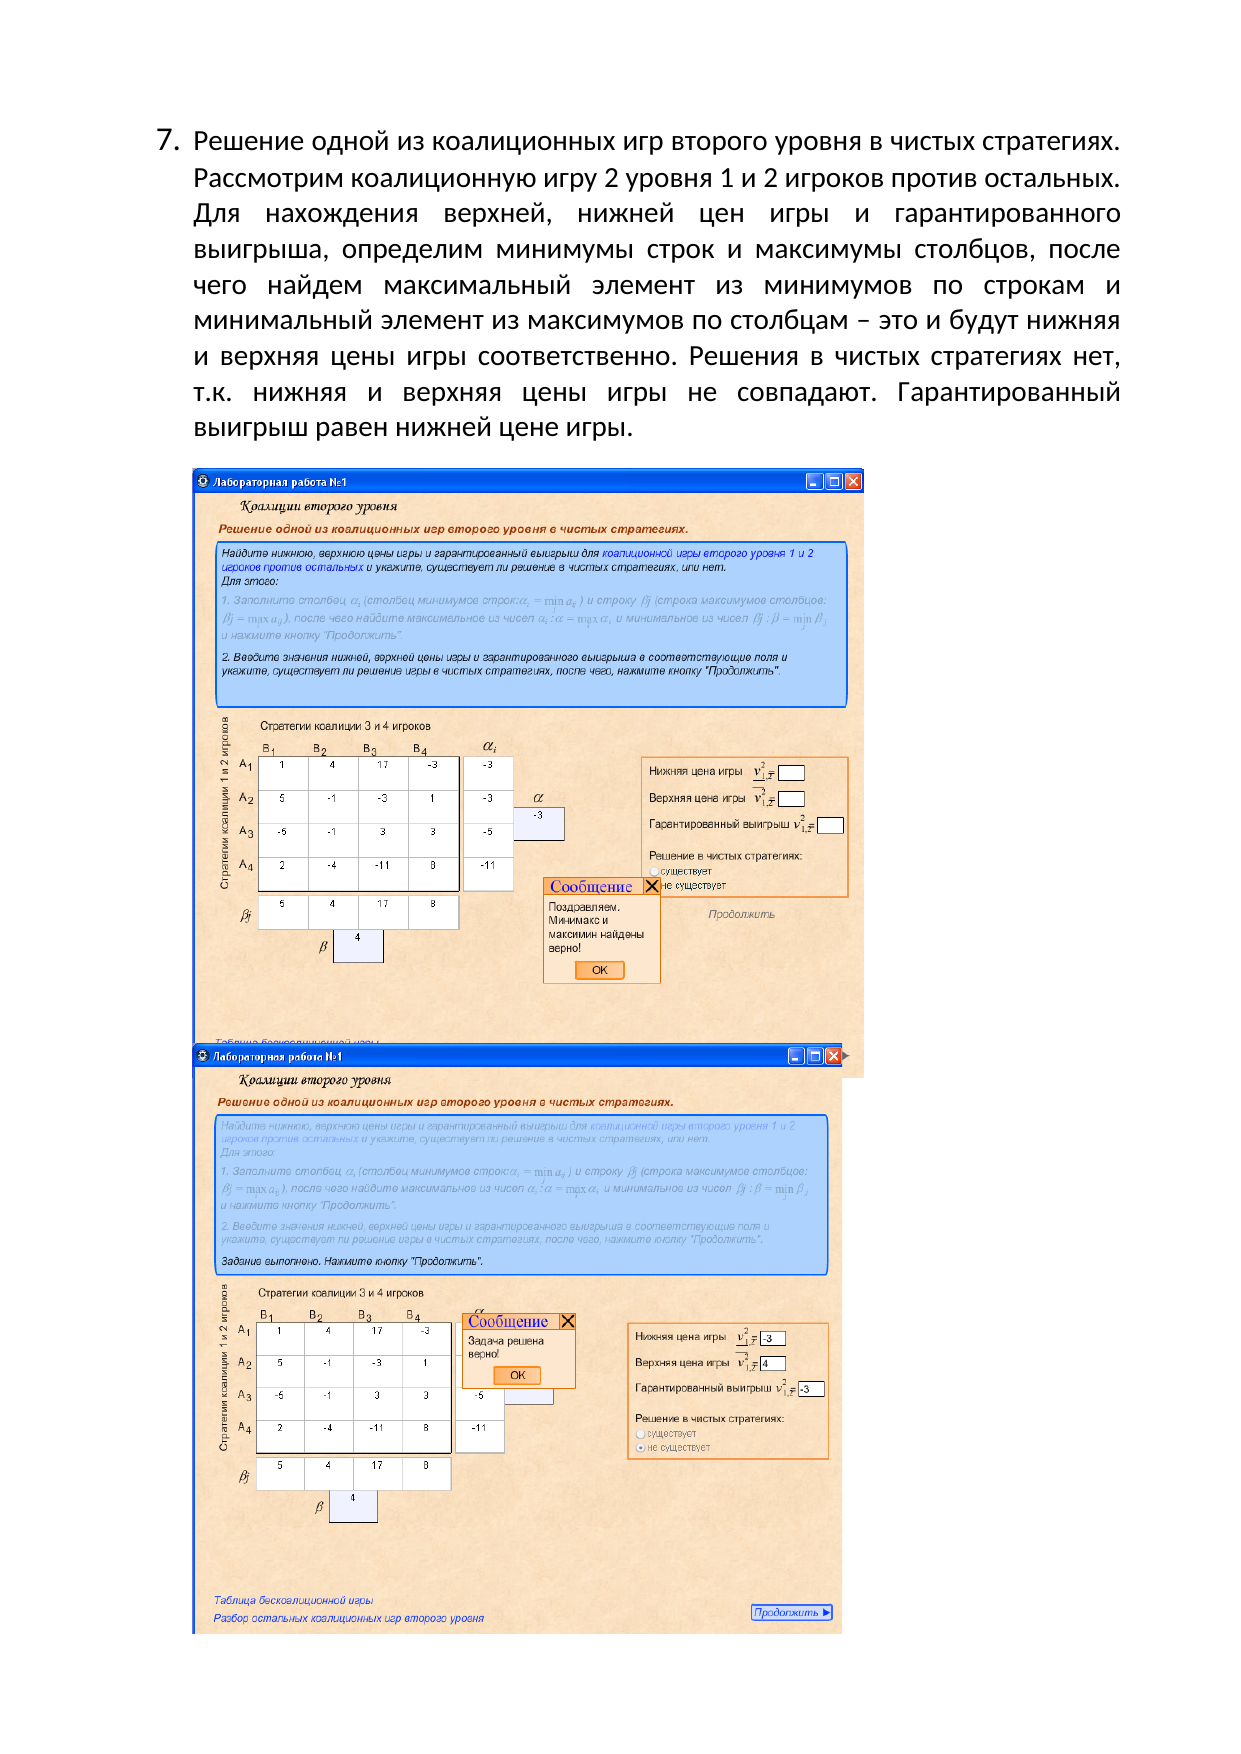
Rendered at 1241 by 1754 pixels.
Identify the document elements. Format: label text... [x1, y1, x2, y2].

list Решение одной из коалиционных игр второго уровня в чистых стратегиях. Рассмотрим коалиционную игру 2 уровня 1 и 2 игроков против остальных. Для нахождения верхней, нижней цен игры и гарантированного выигрыша, определим минимумы строк и максимумы столбцов, после чего найдем максимальный элемент из минимумов по строкам и минимальный элемент из максимумов по столбцам – это и будут нижняя и верхняя цены игры соответственно. Решения в чистых стратегиях нет, т.к. нижняя и верхняя цены игры не совпадают. Гарантированный выигрыш равен нижней цене игры. [156, 118, 1122, 444]
picture [192, 468, 864, 1634]
